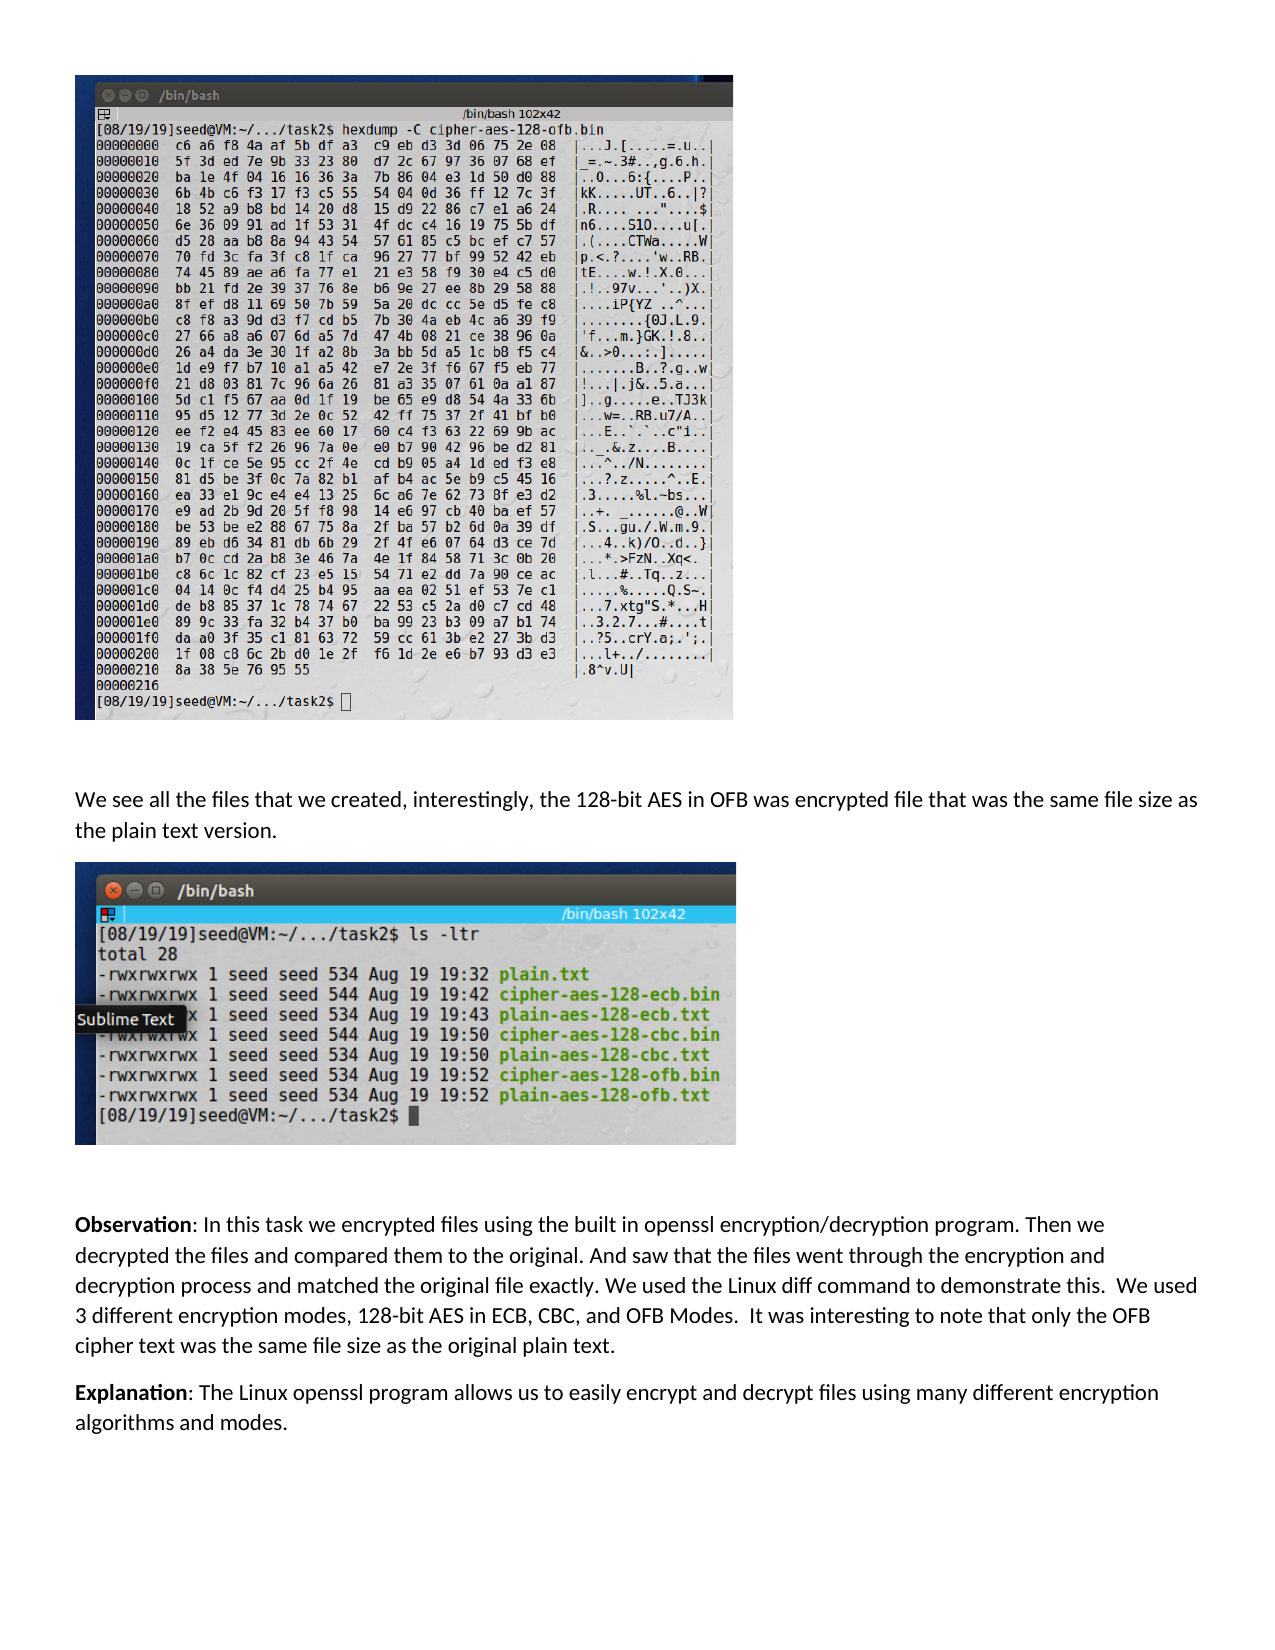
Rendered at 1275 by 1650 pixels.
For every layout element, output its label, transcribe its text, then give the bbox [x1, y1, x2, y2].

picture [75, 862, 737, 1145]
text Explanation: The Linux openssl program allows us to easily encrypt and decrypt files using many different encryption algorithms and modes. [75, 1378, 1200, 1437]
picture [75, 75, 734, 720]
text We see all the files that we created, interestingly, the 128-bit AES in OFB was encrypted file that was the same file size as the plain text version. [75, 786, 1200, 844]
text Observation: In this task we encrypted files using the built in openssl encryption/decryption program. Then we decrypted the files and compared them to the original. And saw that the files went through the encryption and decryption process and matched the original file exactly. We used the Linux diff command to demonstrate this. We used 3 different encryption modes, 128-bit AES in ECB, CBC, and OFB Modes. It was interesting to note that only the OFB cipher text was the same file size as the original plain text. [75, 1211, 1200, 1359]
